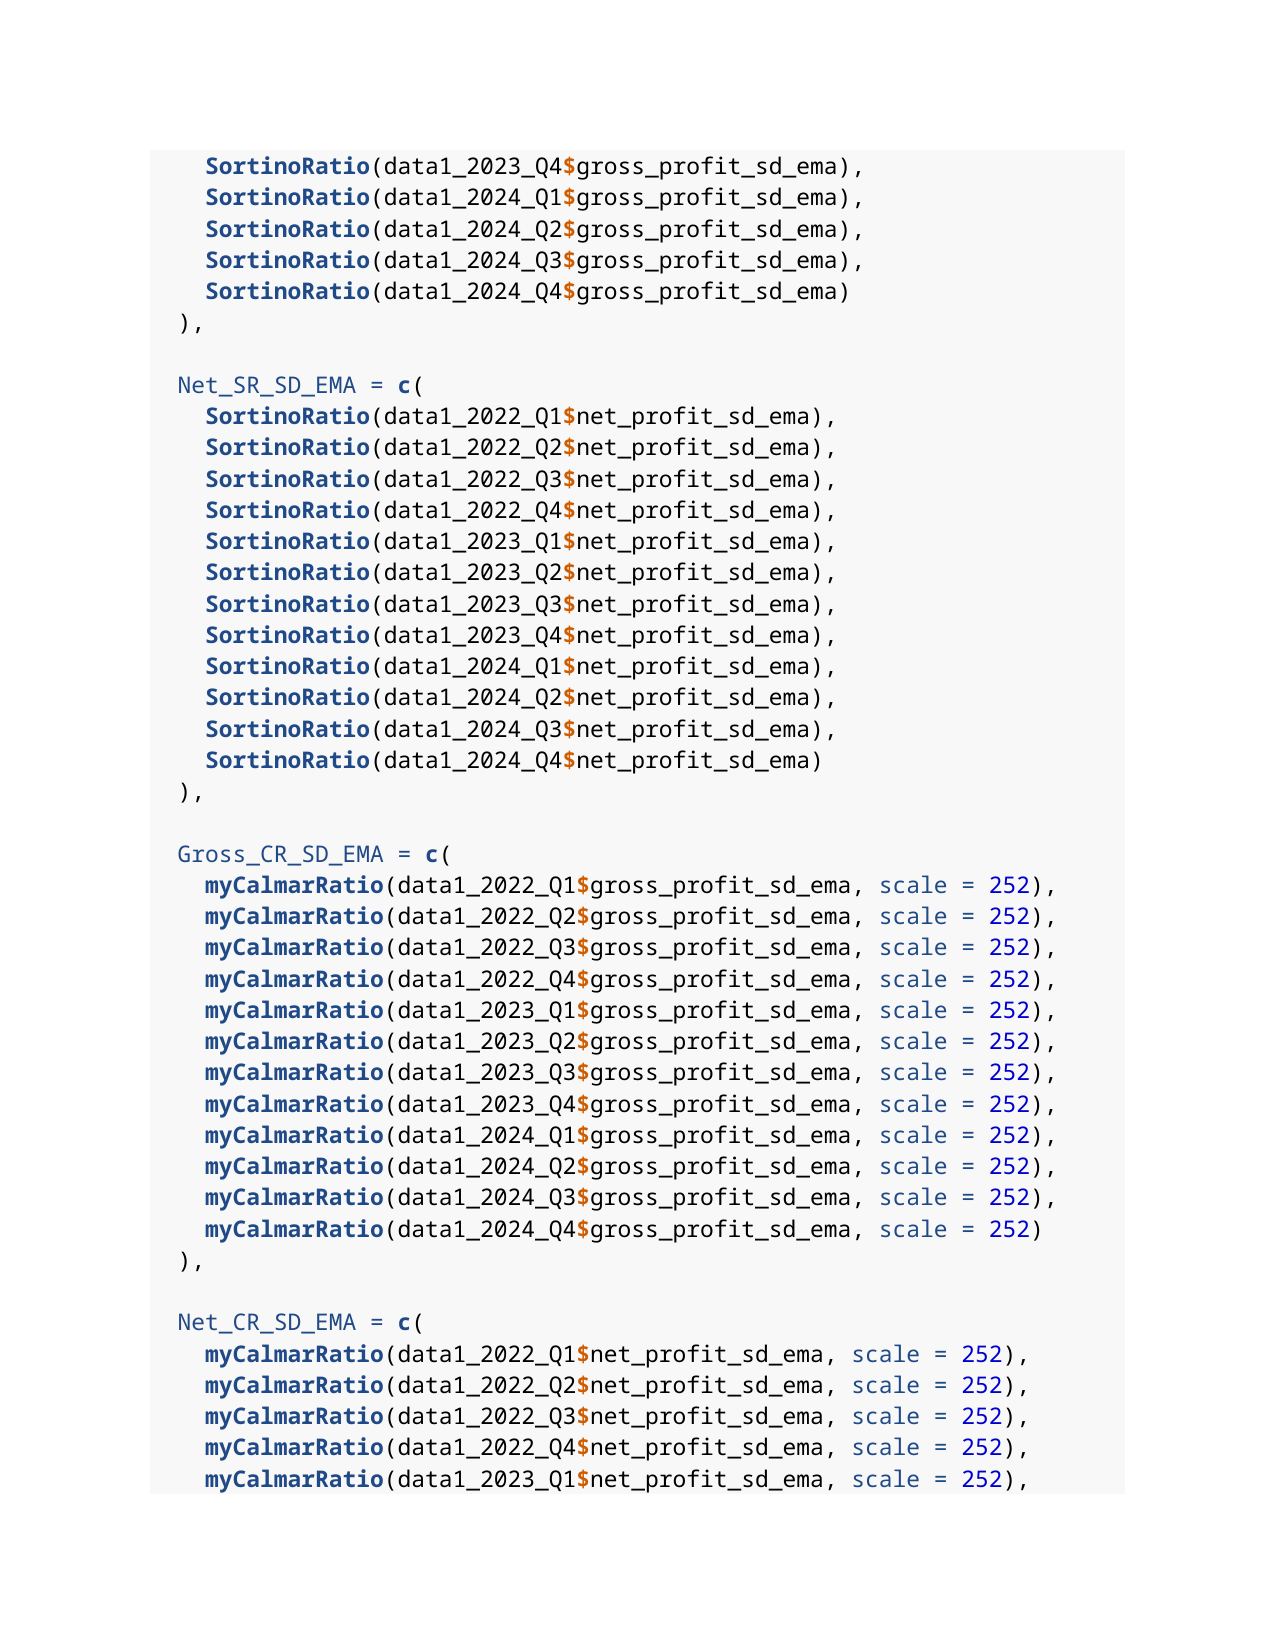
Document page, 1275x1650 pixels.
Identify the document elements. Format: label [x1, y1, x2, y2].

text [150, 150, 1125, 1494]
